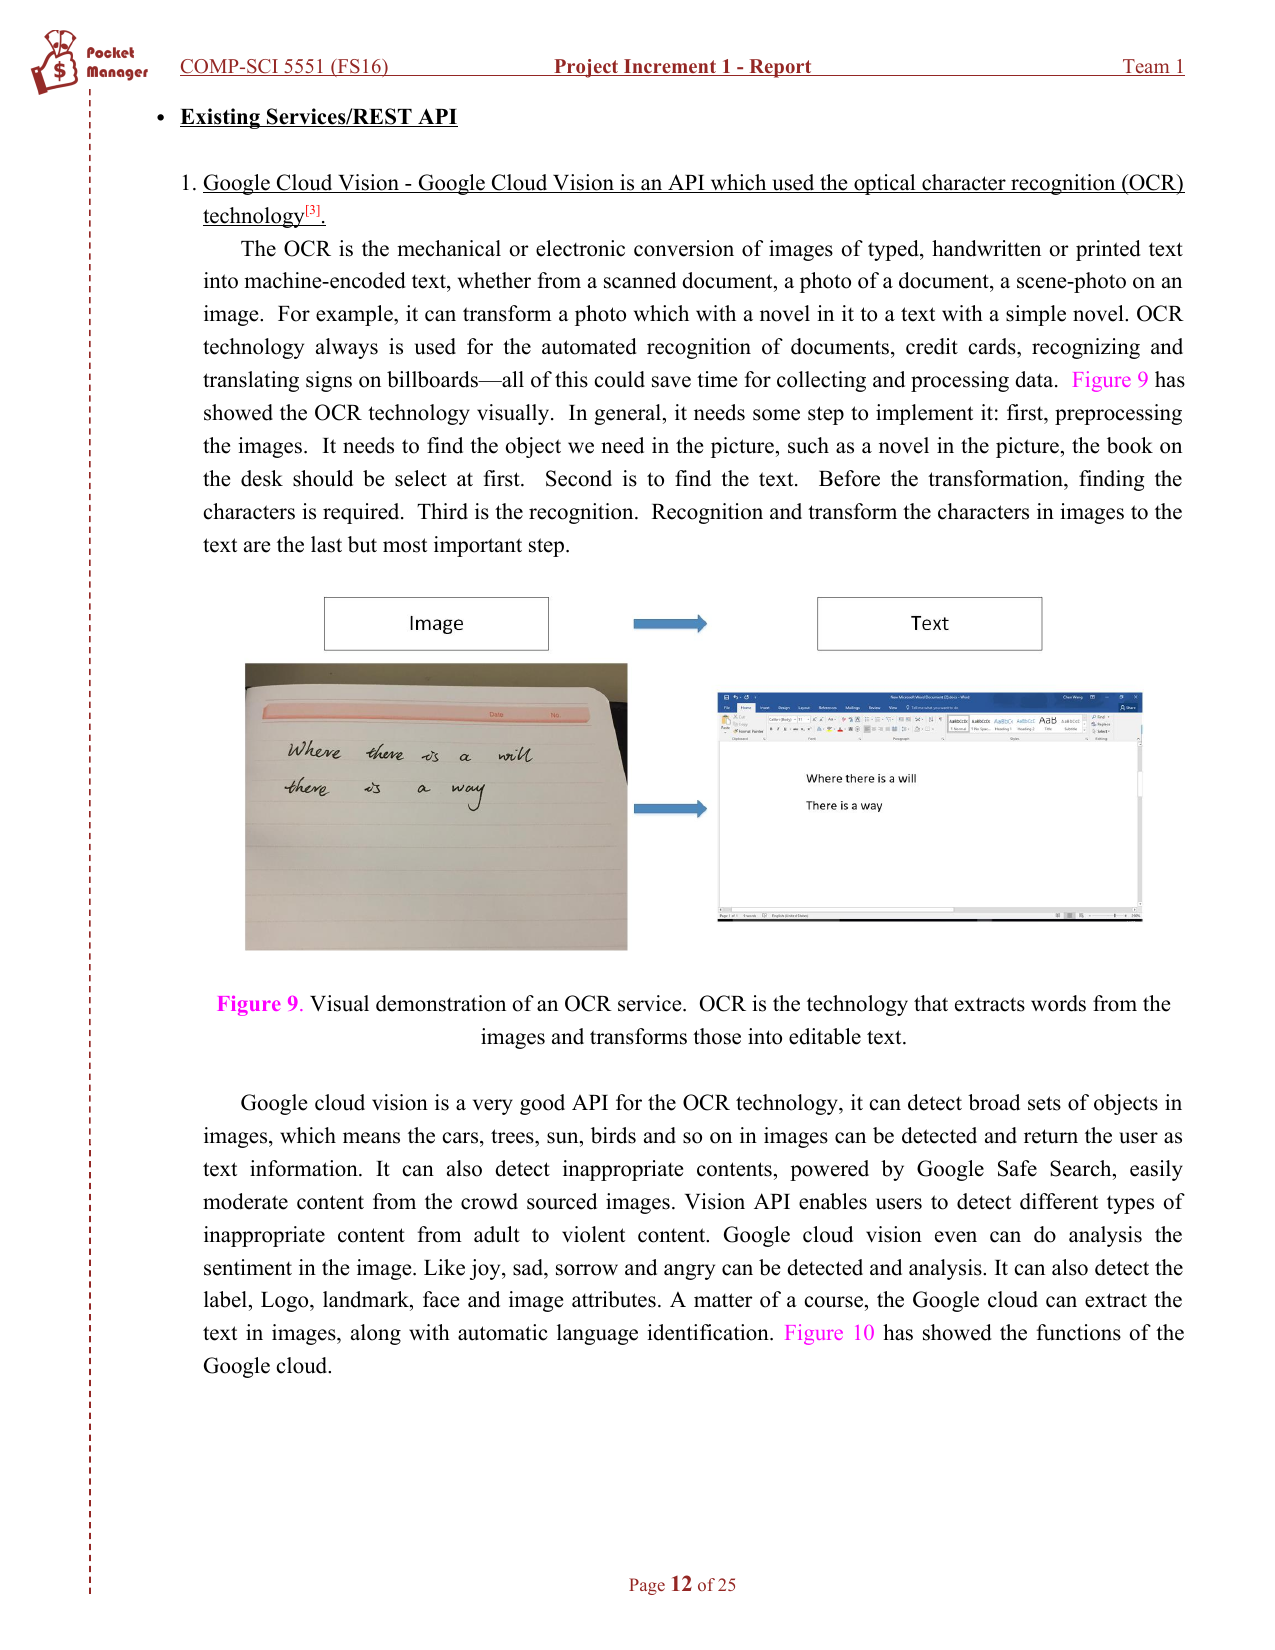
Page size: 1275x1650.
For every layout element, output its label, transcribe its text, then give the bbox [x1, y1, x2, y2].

text Figure 9. Visual demonstration of an OCR service. OCR is the technology that extracts words from the images and transforms those into editable text. [203, 990, 1185, 1049]
list Existing Services/REST API [165, 103, 1185, 129]
text The OCR is the mechanical or electronic conversion of images of typed, handwritten or printed text into machine-encoded text, whether from a scanned document, a photo of a document, a scene-photo on an image. For example, it can transform a photo which with a novel in it to a text with a simple novel. OCR technology always is used for the automated recognition of documents, credit cards, recognizing and translating signs on billboards—all of this could save time for collecting and processing data. Figure 9 has showed the OCR technology visually. In general, it needs some step to implement it: first, preprocessing the images. It needs to find the object we need in the picture, such as a novel in the picture, the book on the desk should be select at first. Second is to find the text. Before the transformation, finding the characters is required. Third is the recognition. Recognition and transform the characters in images to the text are the last but most important step. [203, 235, 1185, 557]
text Google cloud vision is a very good API for the OCR technology, it can detect broad sets of objects in images, which means the cars, trees, sun, birds and so on in images can be detected and return the user as text information. It can also detect inappropriate contents, powered by Google Safe Search, easily moderate content from the crowd sourced images. Vision API enables users to detect different types of inappropriate content from adult to violent content. Google cloud vision even can do analysis the sentiment in the image. Like joy, sad, sorrow and angry can be detected and analysis. It can also detect the label, Logo, landmark, face and image attributes. A matter of a course, the Google cloud can extract the text in images, along with automatic language identification. Figure 10 has showed the functions of the Google cloud. [203, 1089, 1185, 1379]
picture [243, 596, 1144, 951]
text 1. Google Cloud Vision - Google Cloud Vision is an API which used the optical character recognition (OCR) technology[3]. [180, 169, 1185, 228]
